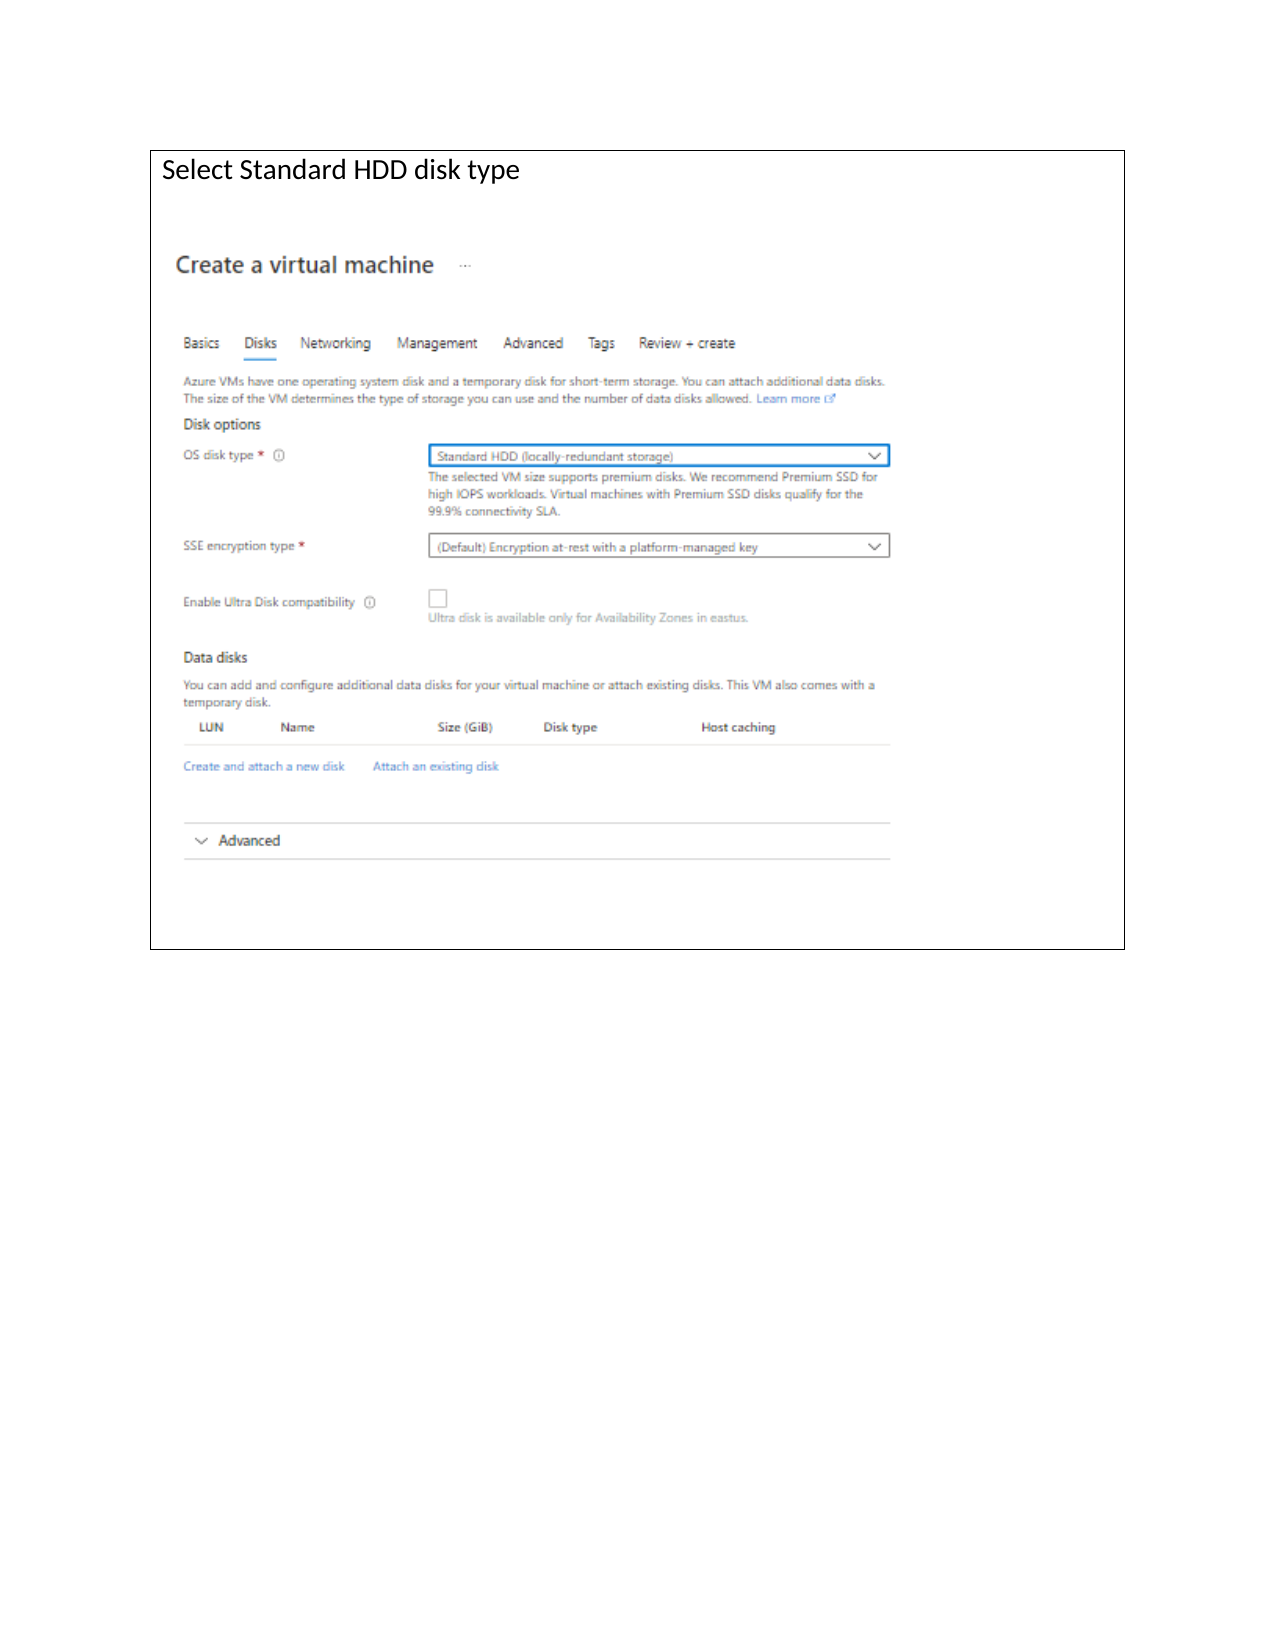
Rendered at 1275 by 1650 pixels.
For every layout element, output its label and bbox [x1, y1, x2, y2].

table_header [151, 151, 1124, 949]
picture [161, 242, 997, 893]
